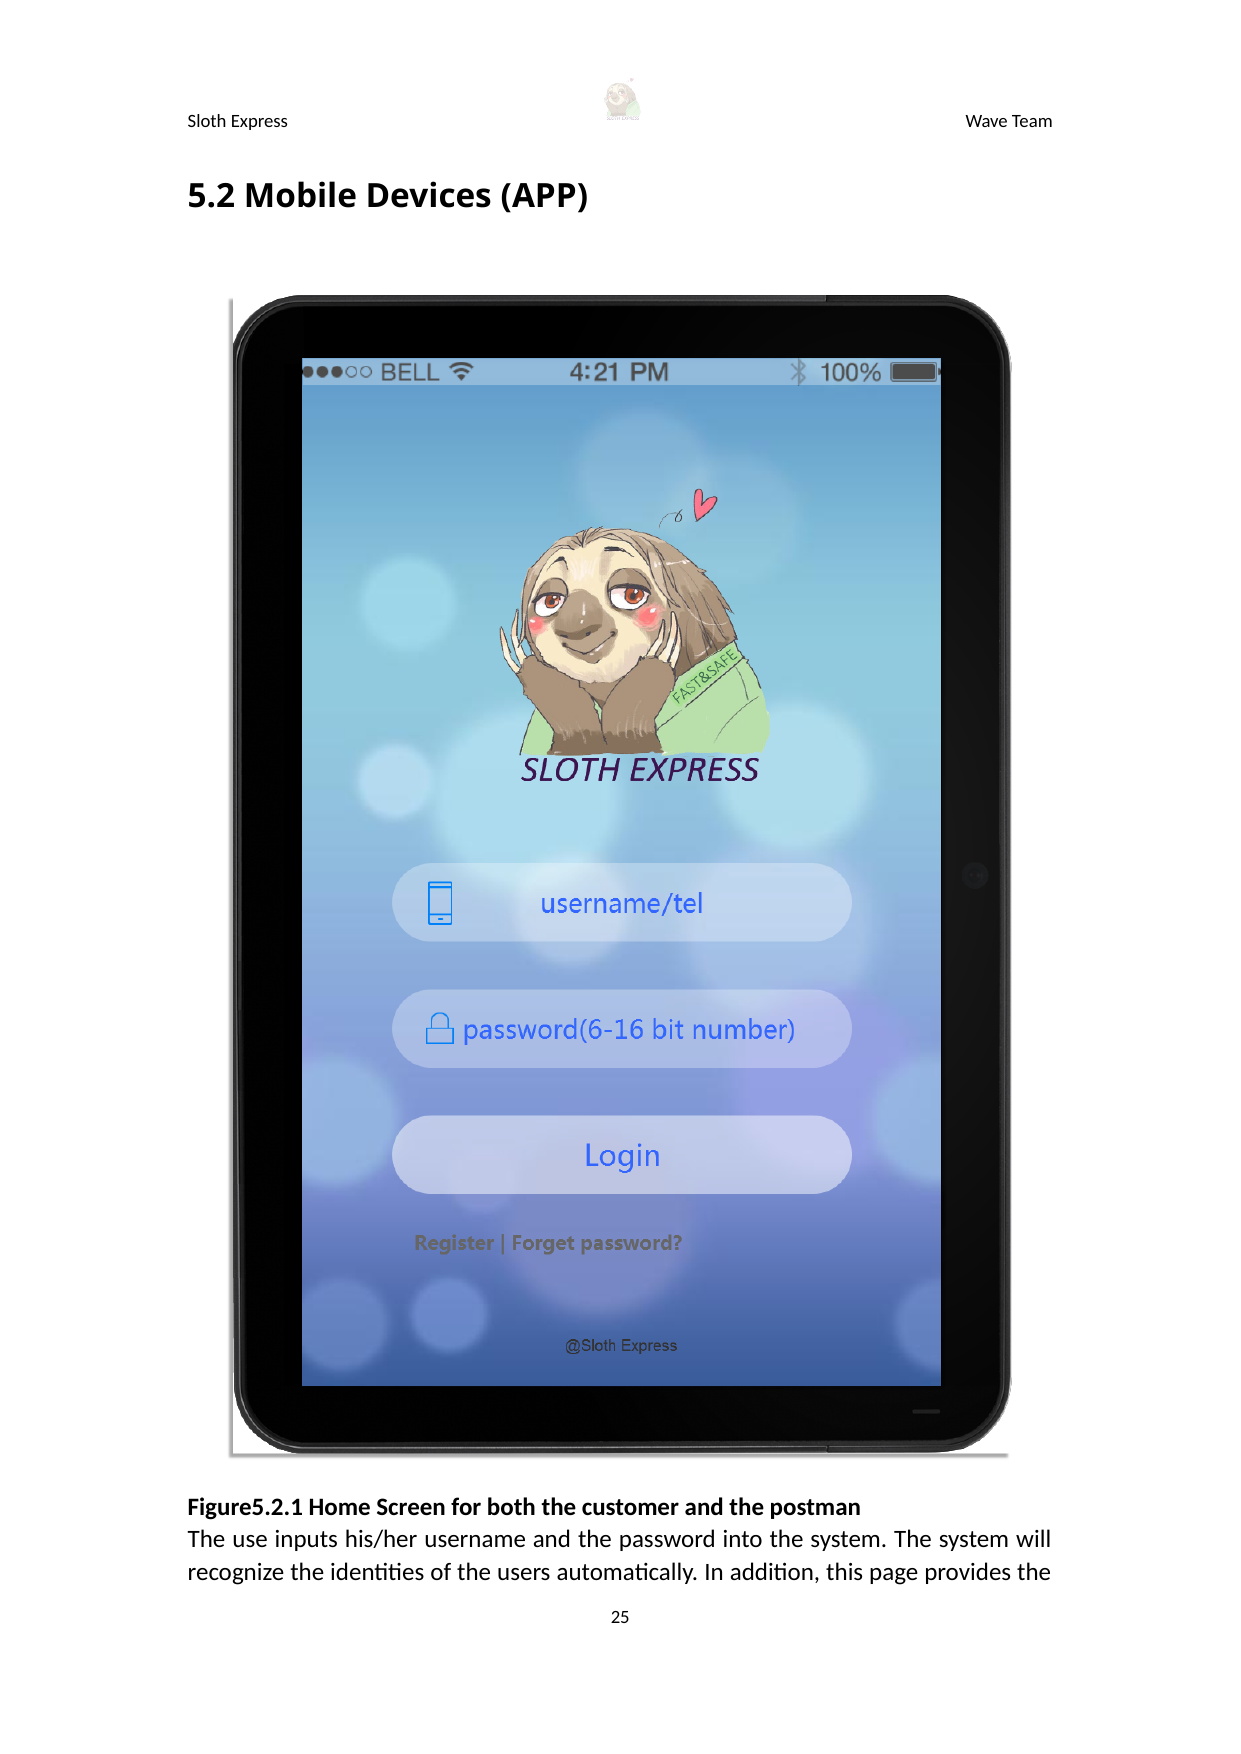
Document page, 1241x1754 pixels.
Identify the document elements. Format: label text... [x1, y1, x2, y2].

picture [221, 287, 1020, 1461]
subtitle 5.2 Mobile Devices (APP) [187, 162, 1053, 227]
picture [595, 70, 645, 127]
text Figure5.2.1 Home Screen for both the customer and the postman [187, 1490, 1053, 1522]
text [187, 1522, 1053, 1587]
